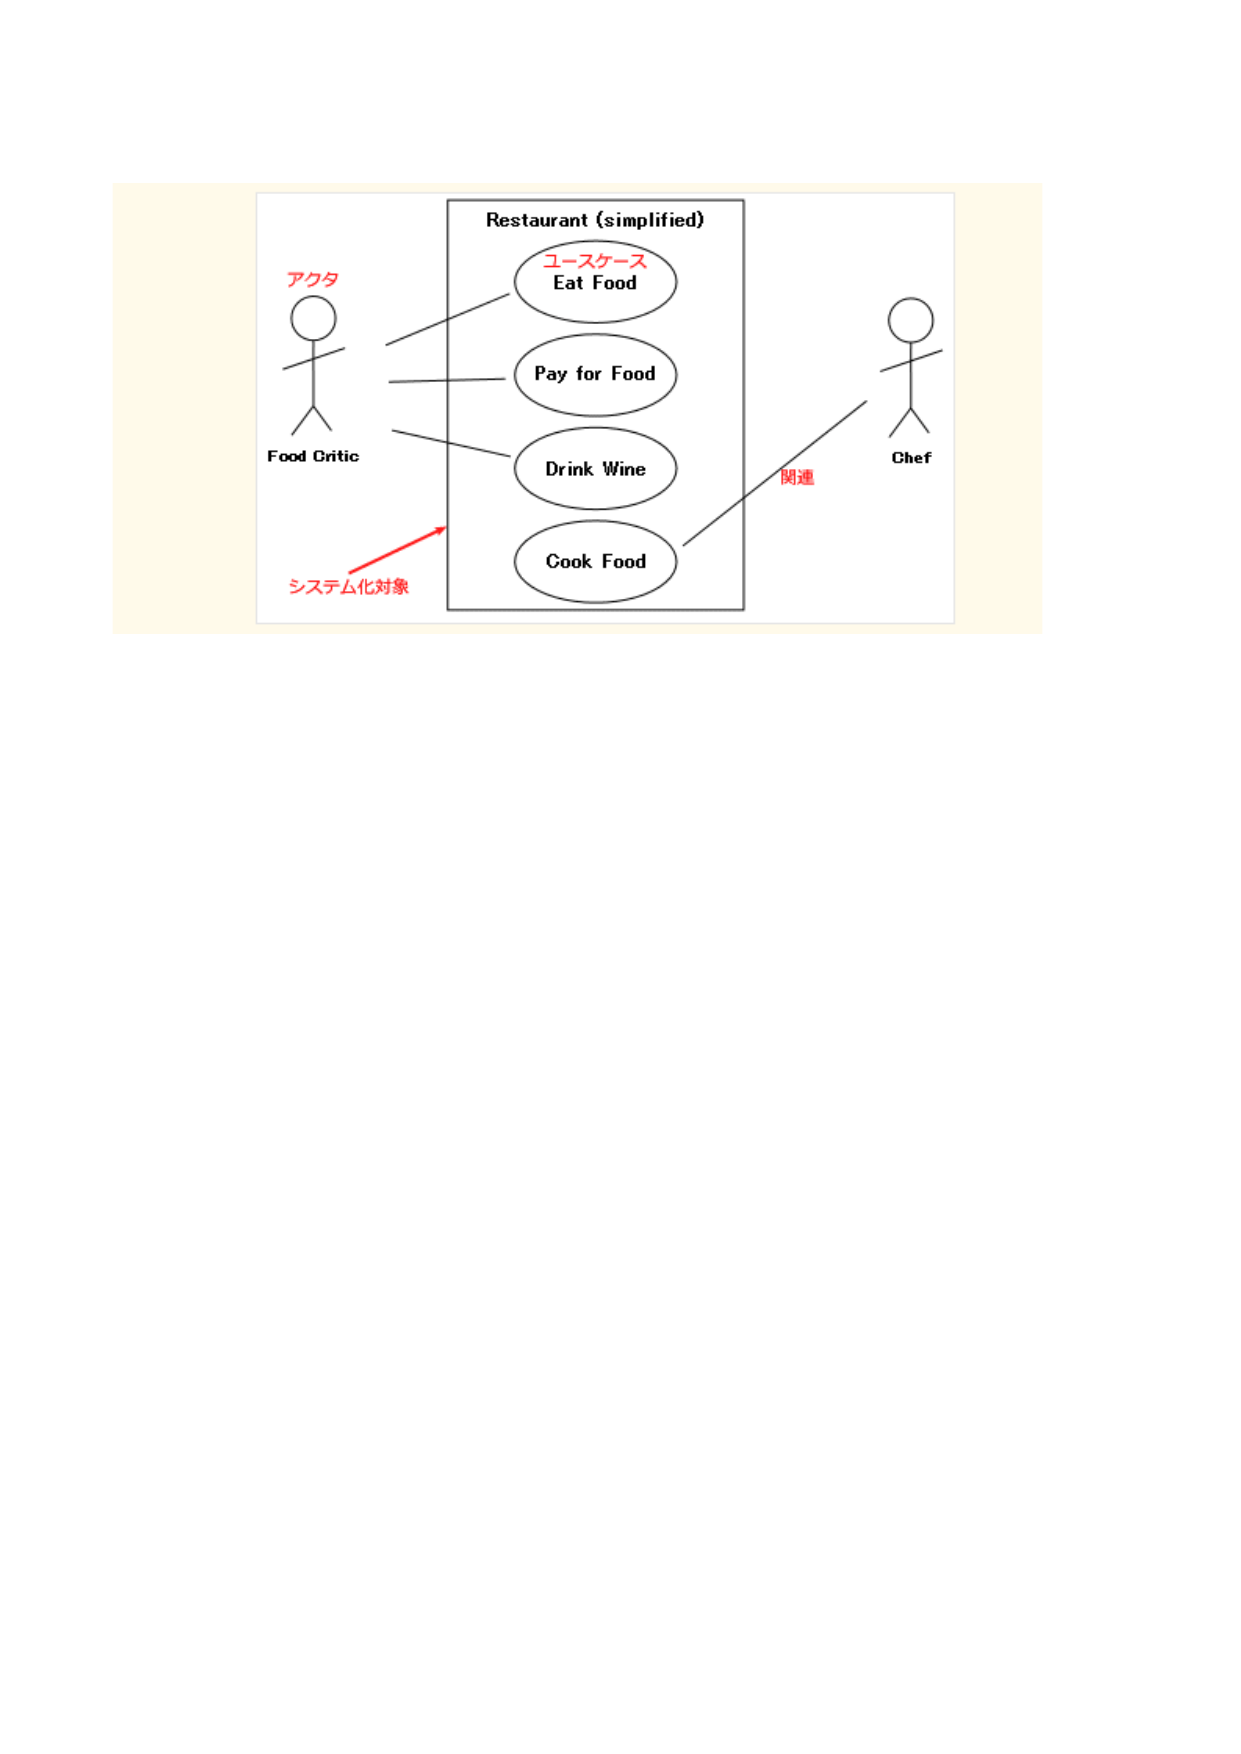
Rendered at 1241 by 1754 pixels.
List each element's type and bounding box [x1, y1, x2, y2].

picture [112, 183, 1043, 634]
